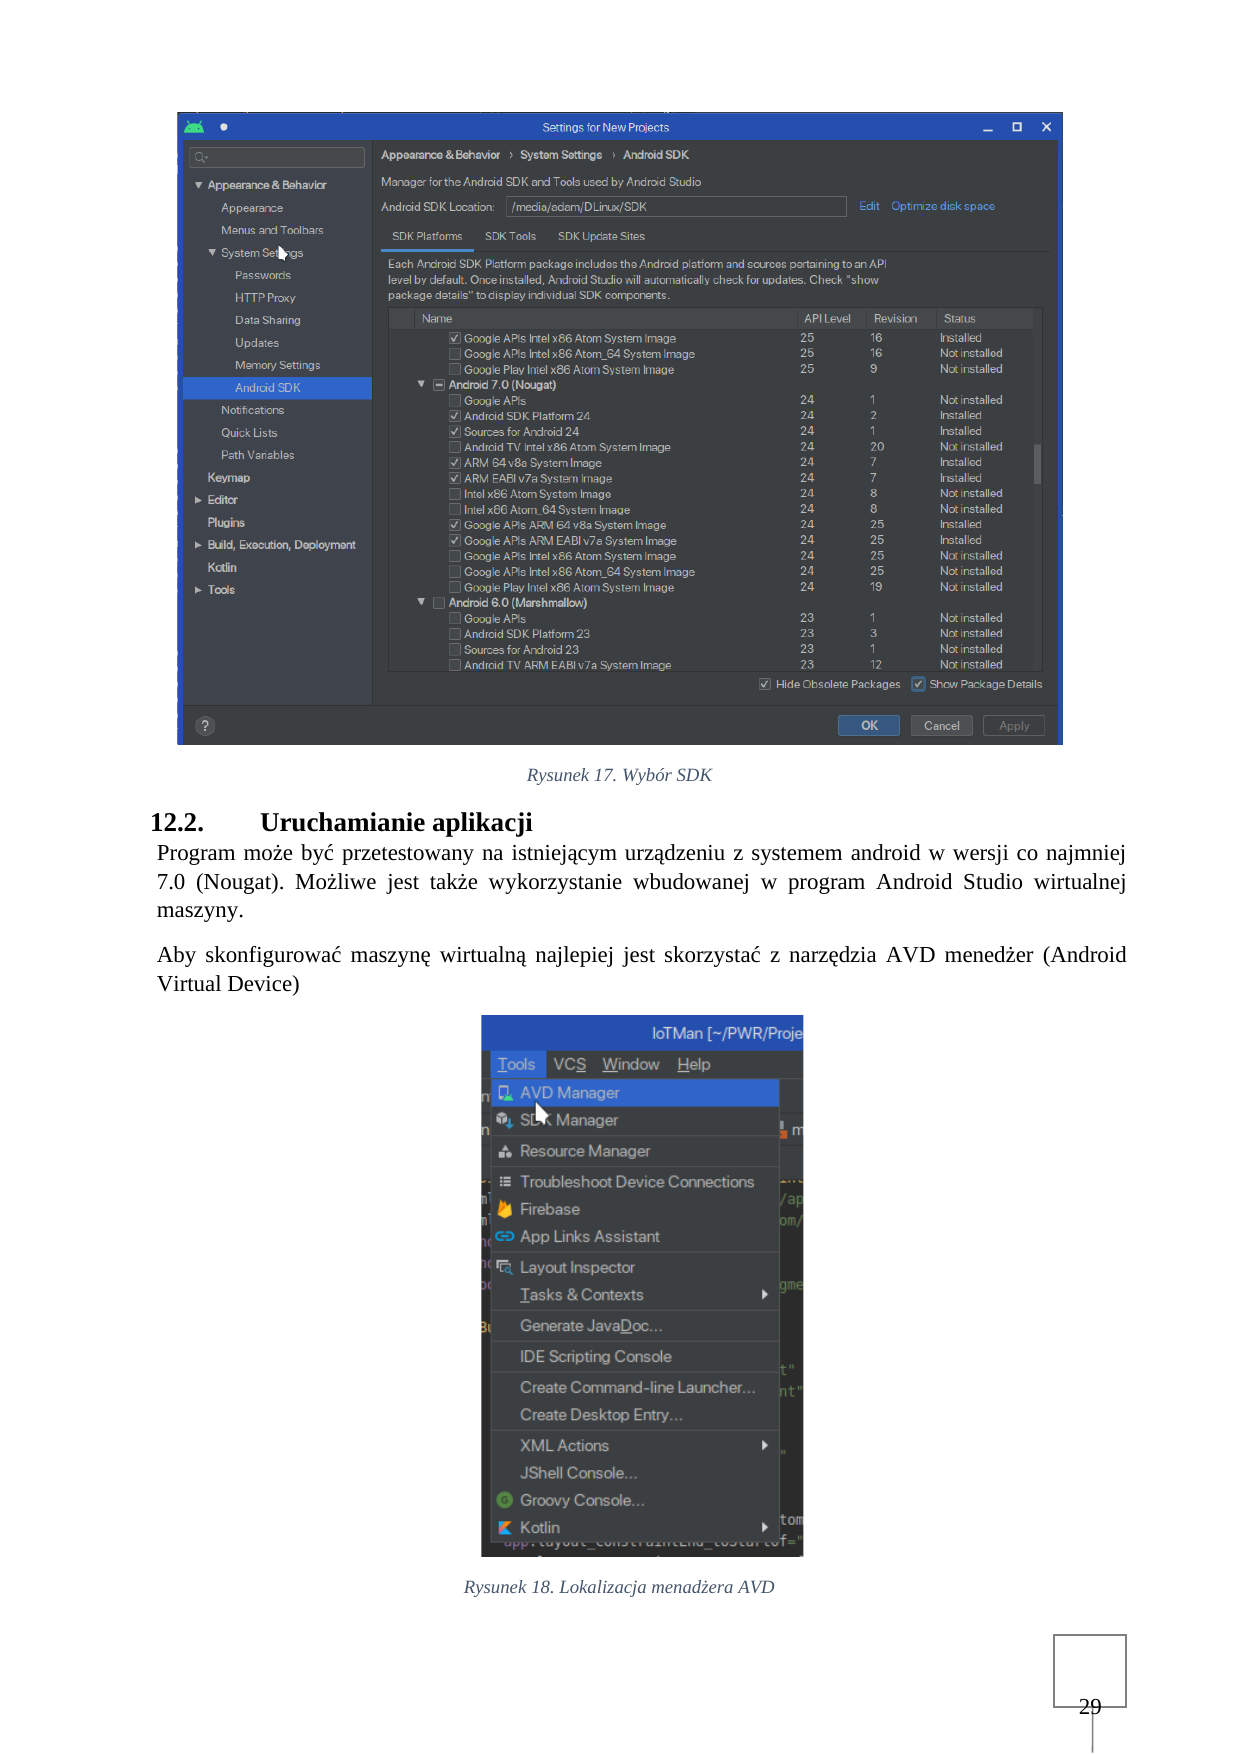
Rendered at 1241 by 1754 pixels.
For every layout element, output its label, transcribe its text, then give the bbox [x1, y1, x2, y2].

text Program może być przetestowany na istniejącym urządzeniu z systemem android w wersji co najmniej 7.0 (Nougat). Możliwe jest także wykorzystanie wbudowanej w program Android Studio wirtualnej maszyny. [157, 839, 1128, 923]
picture [177, 112, 1063, 745]
text Rysunek 18. Lokalizacja menadżera AVD [112, 1576, 1128, 1597]
picture [481, 1015, 804, 1557]
text Aby skonfigurować maszynę wirtualną najlepiej jest skorzystać z narzędzia AVD menedżer (Android Virtual Device) [157, 941, 1128, 996]
text Rysunek 17. Wybór SDK [112, 763, 1128, 785]
subtitle Uruchamianie aplikacji [150, 806, 1128, 837]
